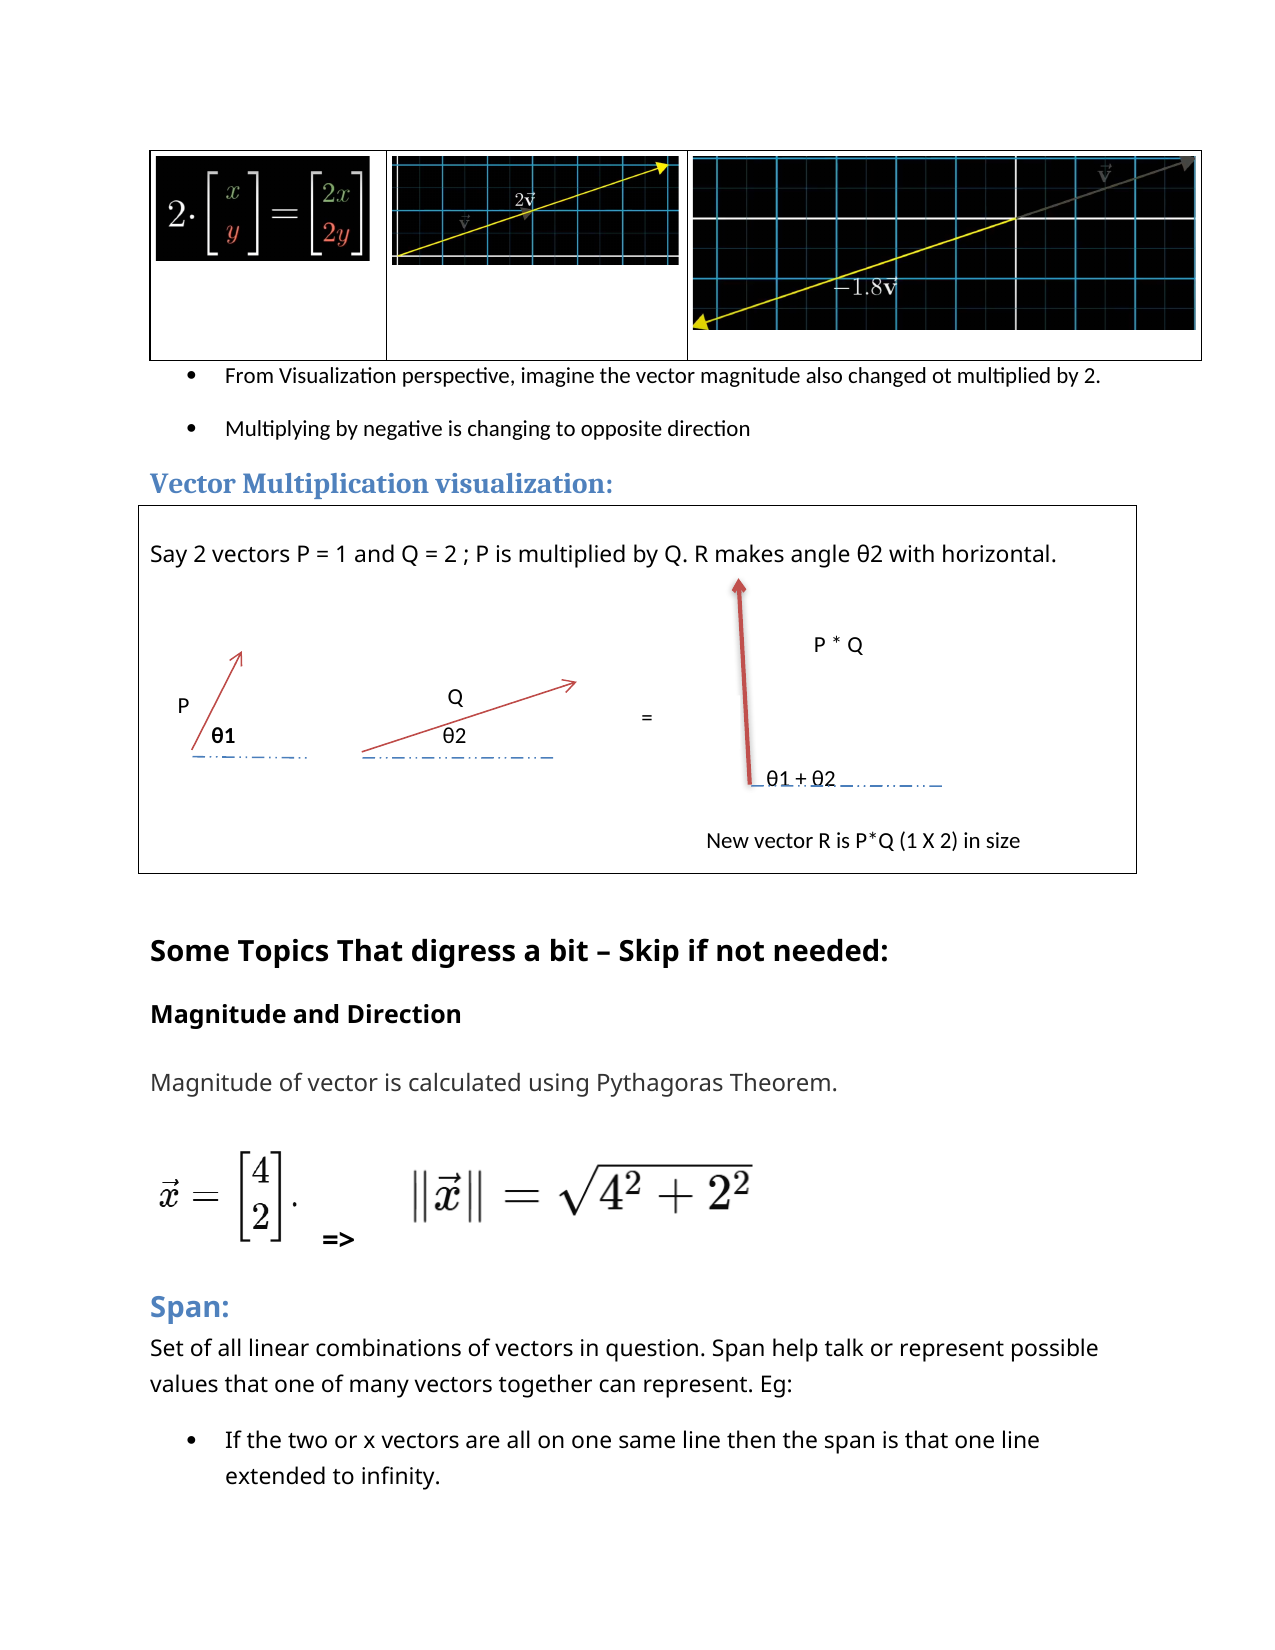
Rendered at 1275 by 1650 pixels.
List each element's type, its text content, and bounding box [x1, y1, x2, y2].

text Magnitude and Direction [150, 997, 1125, 1031]
subtitle Vector Multiplication visualization: [150, 467, 1125, 500]
table_header [688, 151, 1201, 360]
text Magnitude of vector is calculated using Pythagoras Theorem. [150, 1065, 1125, 1098]
list If the two or x vectors are all on one same line then the span is that one line extended to infinity. [187, 1424, 1125, 1491]
text Some Topics That digress a bit – Skip if not needed: [150, 931, 1125, 970]
picture [692, 156, 1196, 330]
picture [377, 1127, 786, 1251]
list Multiplying by negative is changing to opposite direction [187, 414, 1125, 442]
picture [155, 156, 370, 261]
table_header [151, 151, 386, 360]
list From Visualization perspective, imagine the vector magnitude also changed ot multiplied by 2. [187, 361, 1125, 389]
picture [392, 156, 679, 265]
table_header Say 2 vectors P = 1 and Q = 2 ; P is multiplied by Q. R makes angle θ2 with horizontal. [139, 506, 1136, 873]
subtitle Span: [150, 1286, 1125, 1326]
text Set of all linear combinations of vectors in question. Span help talk or represent possible values that one of many vectors together can represent. Eg: [150, 1332, 1125, 1399]
table_header [387, 151, 687, 360]
picture [150, 1130, 299, 1251]
